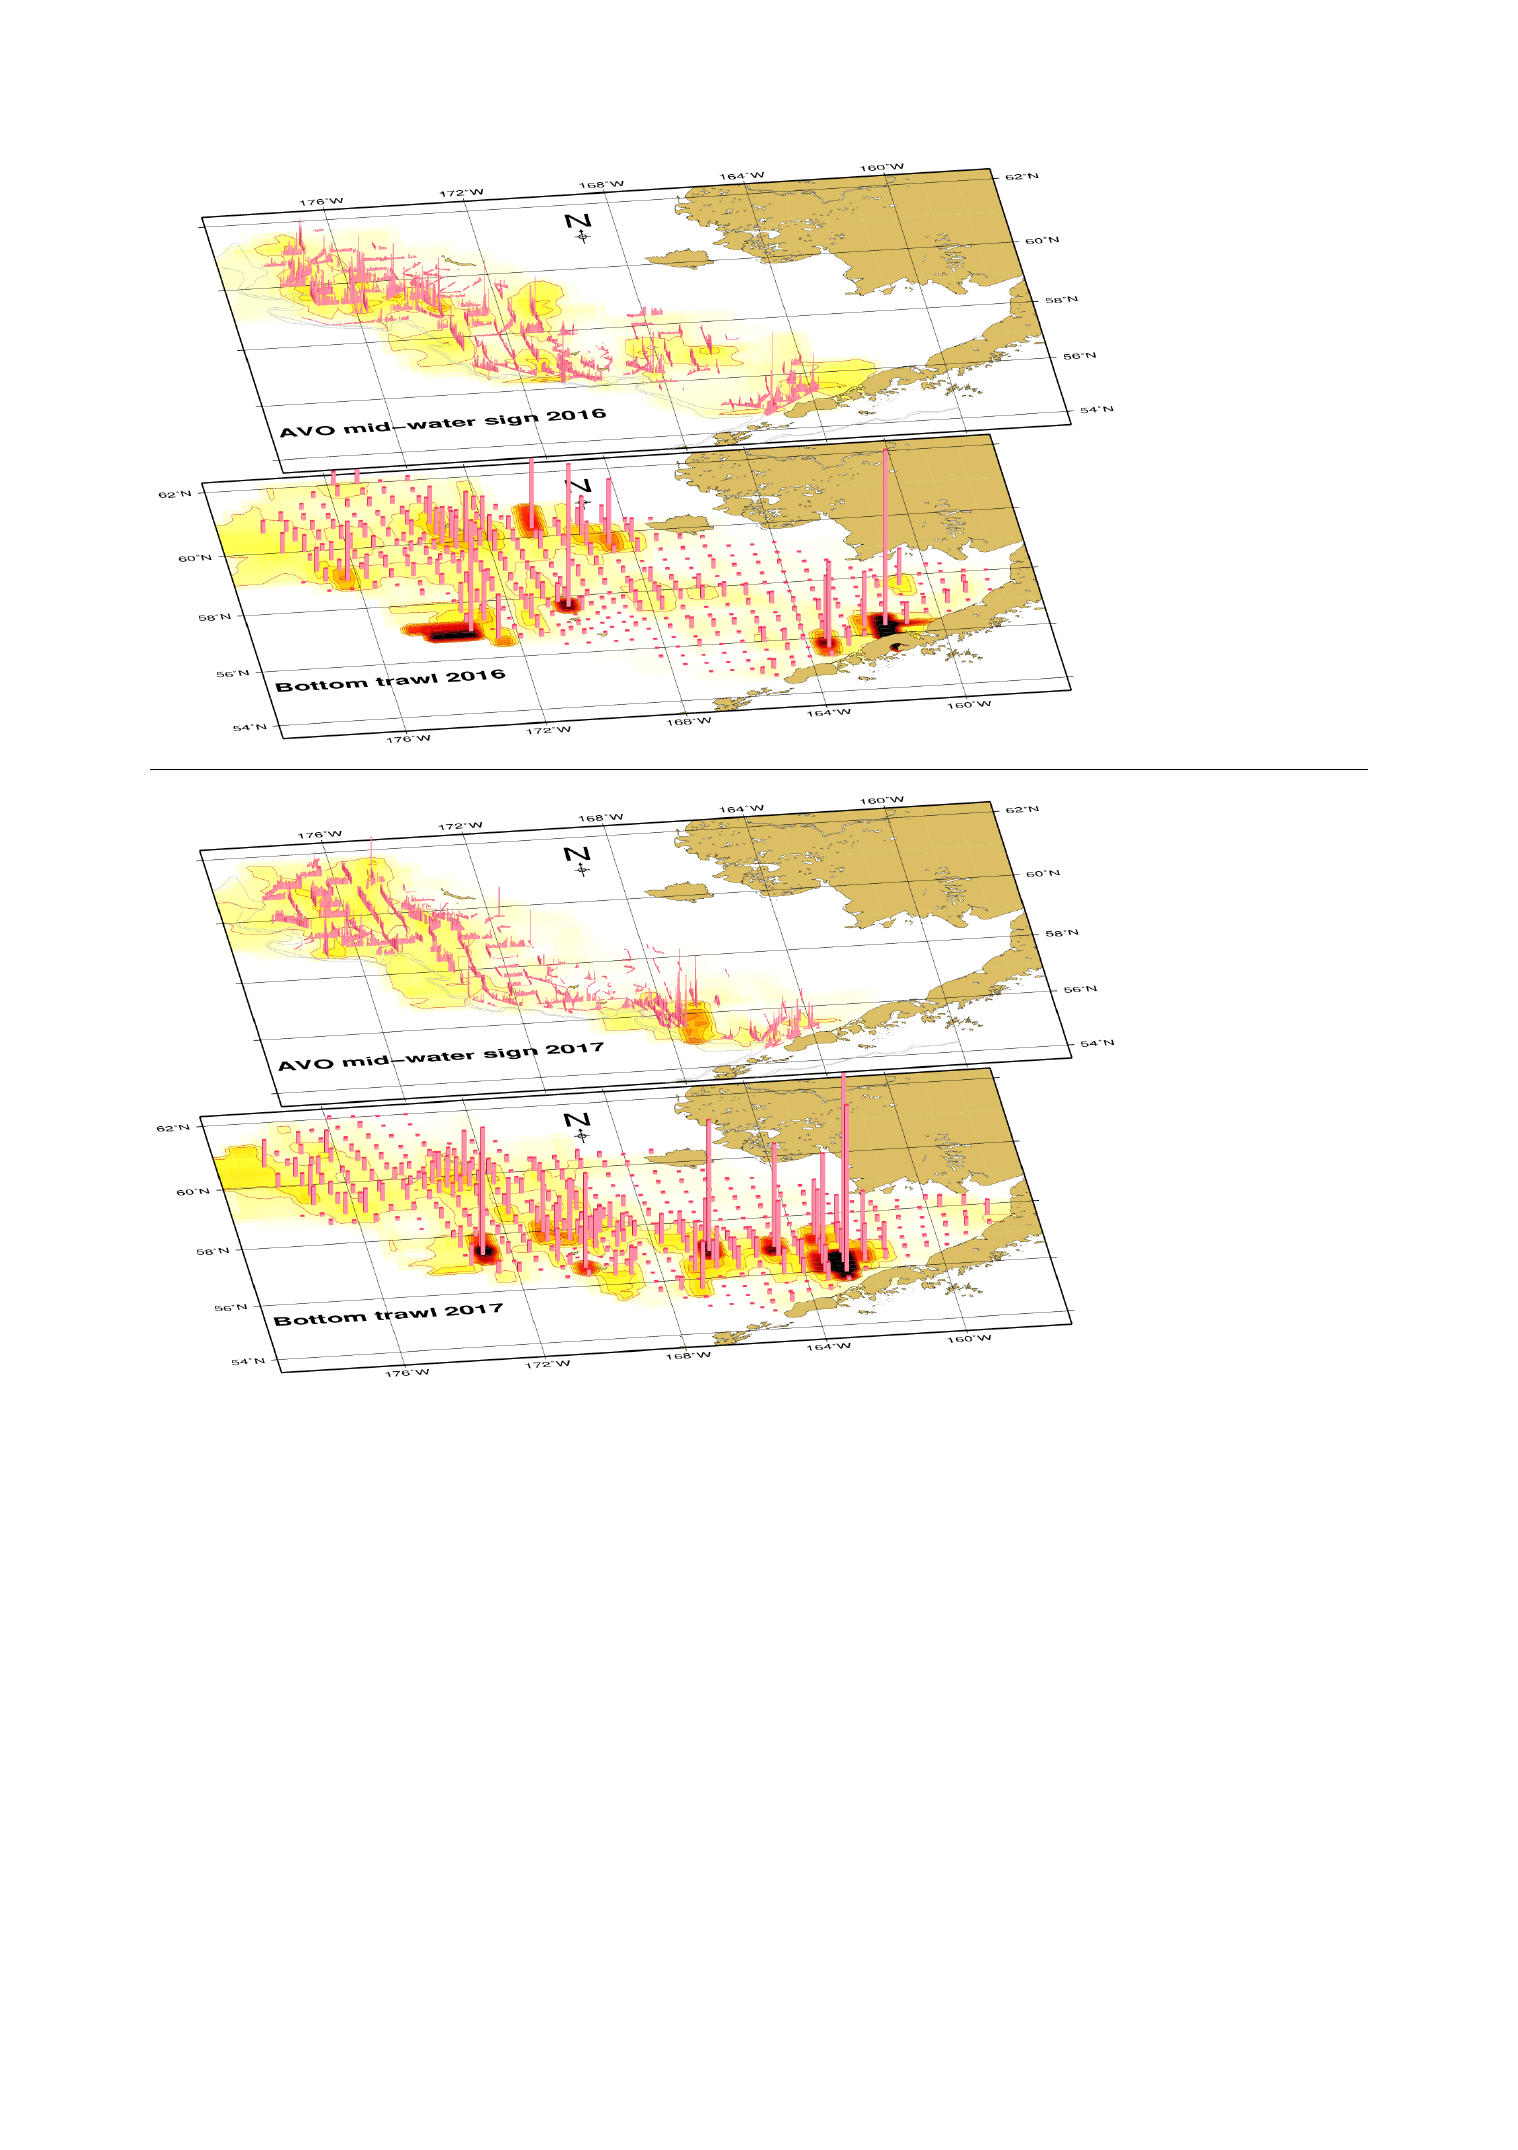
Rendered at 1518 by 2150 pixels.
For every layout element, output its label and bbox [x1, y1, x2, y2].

picture [150, 782, 1125, 1387]
picture [150, 150, 1125, 767]
